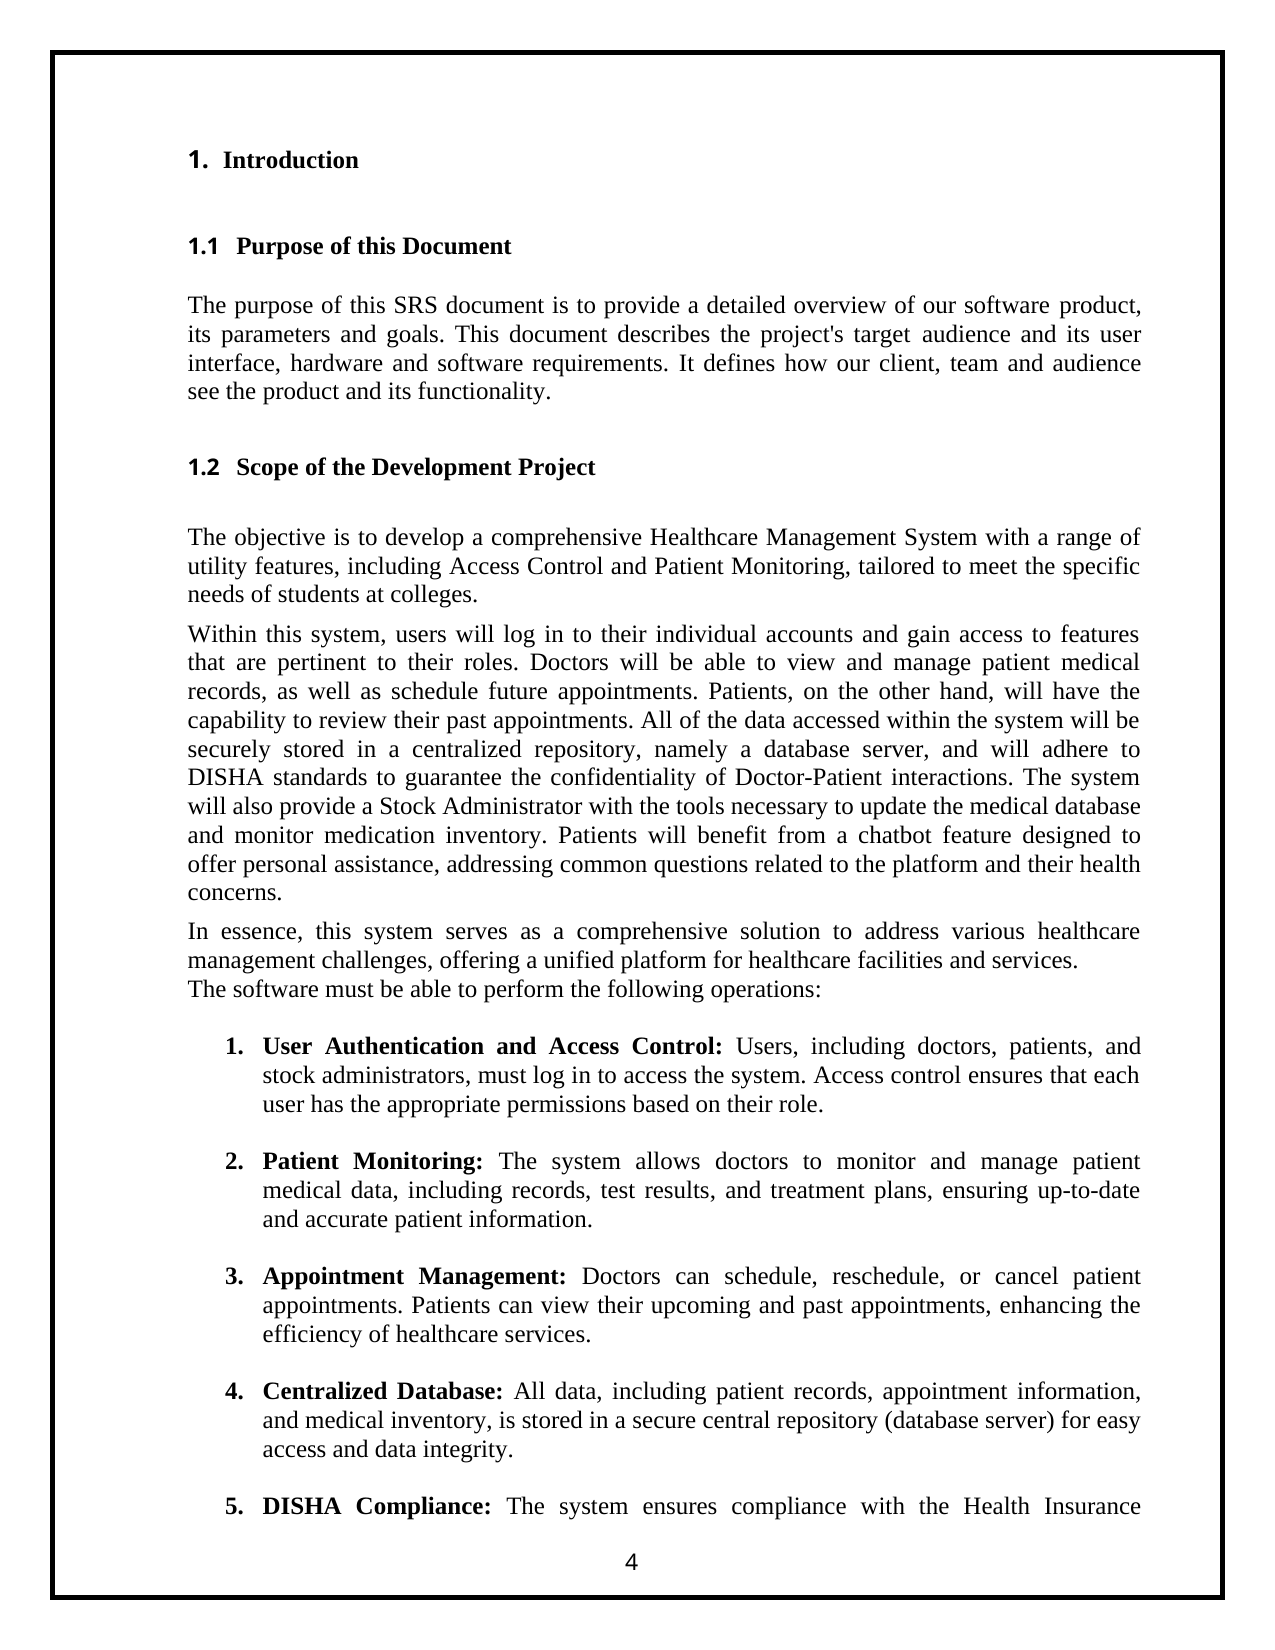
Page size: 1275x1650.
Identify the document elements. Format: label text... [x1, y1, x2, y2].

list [225, 1491, 1142, 1520]
text The objective is to develop a comprehensive Healthcare Management System with a range of utility features, including Access Control and Patient Monitoring, tailored to meet the specific needs of students at colleges. [187, 522, 1142, 608]
text In essence, this system serves as a comprehensive solution to address various healthcare management challenges, offering a unified platform for healthcare facilities and services. [187, 916, 1142, 974]
text Within this system, users will log in to their individual accounts and gain access to features that are pertinent to their roles. Doctors will be able to view and manage patient medical records, as well as schedule future appointments. Patients, on the other hand, will have the capability to review their past appointments. All of the data accessed within the system will be securely stored in a centralized repository, namely a database server, and will adhere to DISHA standards to guarantee the confidentiality of Doctor-Patient interactions. The system will also provide a Stock Administrator with the tools necessary to update the medical database and monitor medication inventory. Patients will benefit from a chatbot feature designed to offer personal assistance, addressing common questions related to the platform and their health concerns. [187, 619, 1142, 906]
list Scope of the Development Project [187, 451, 1142, 482]
text The software must be able to perform the following operations: [187, 974, 1142, 1003]
list Patient Monitoring: The system allows doctors to monitor and manage patient medical data, including records, test results, and treatment plans, ensuring up-to-date and accurate patient information. [225, 1146, 1142, 1233]
subtitle Purpose of this Document [187, 230, 1142, 261]
text The purpose of this SRS document is to provide a detailed overview of our software product, its parameters and goals. This document describes the project's target audience and its user interface, hardware and software requirements. It defines how our client, team and audience see the product and its functionality. [187, 290, 1142, 405]
list Appointment Management: Doctors can schedule, reschedule, or cancel patient appointments. Patients can view their upcoming and past appointments, enhancing the efficiency of healthcare services. [225, 1261, 1142, 1348]
list Centralized Database: All data, including patient records, appointment information, and medical inventory, is stored in a secure central repository (database server) for easy access and data integrity. [225, 1376, 1142, 1463]
list User Authentication and Access Control: Users, including doctors, patients, and stock administrators, must log in to access the system. Access control ensures that each user has the appropriate permissions based on their role. [225, 1031, 1142, 1118]
subtitle Introduction [187, 142, 1142, 176]
